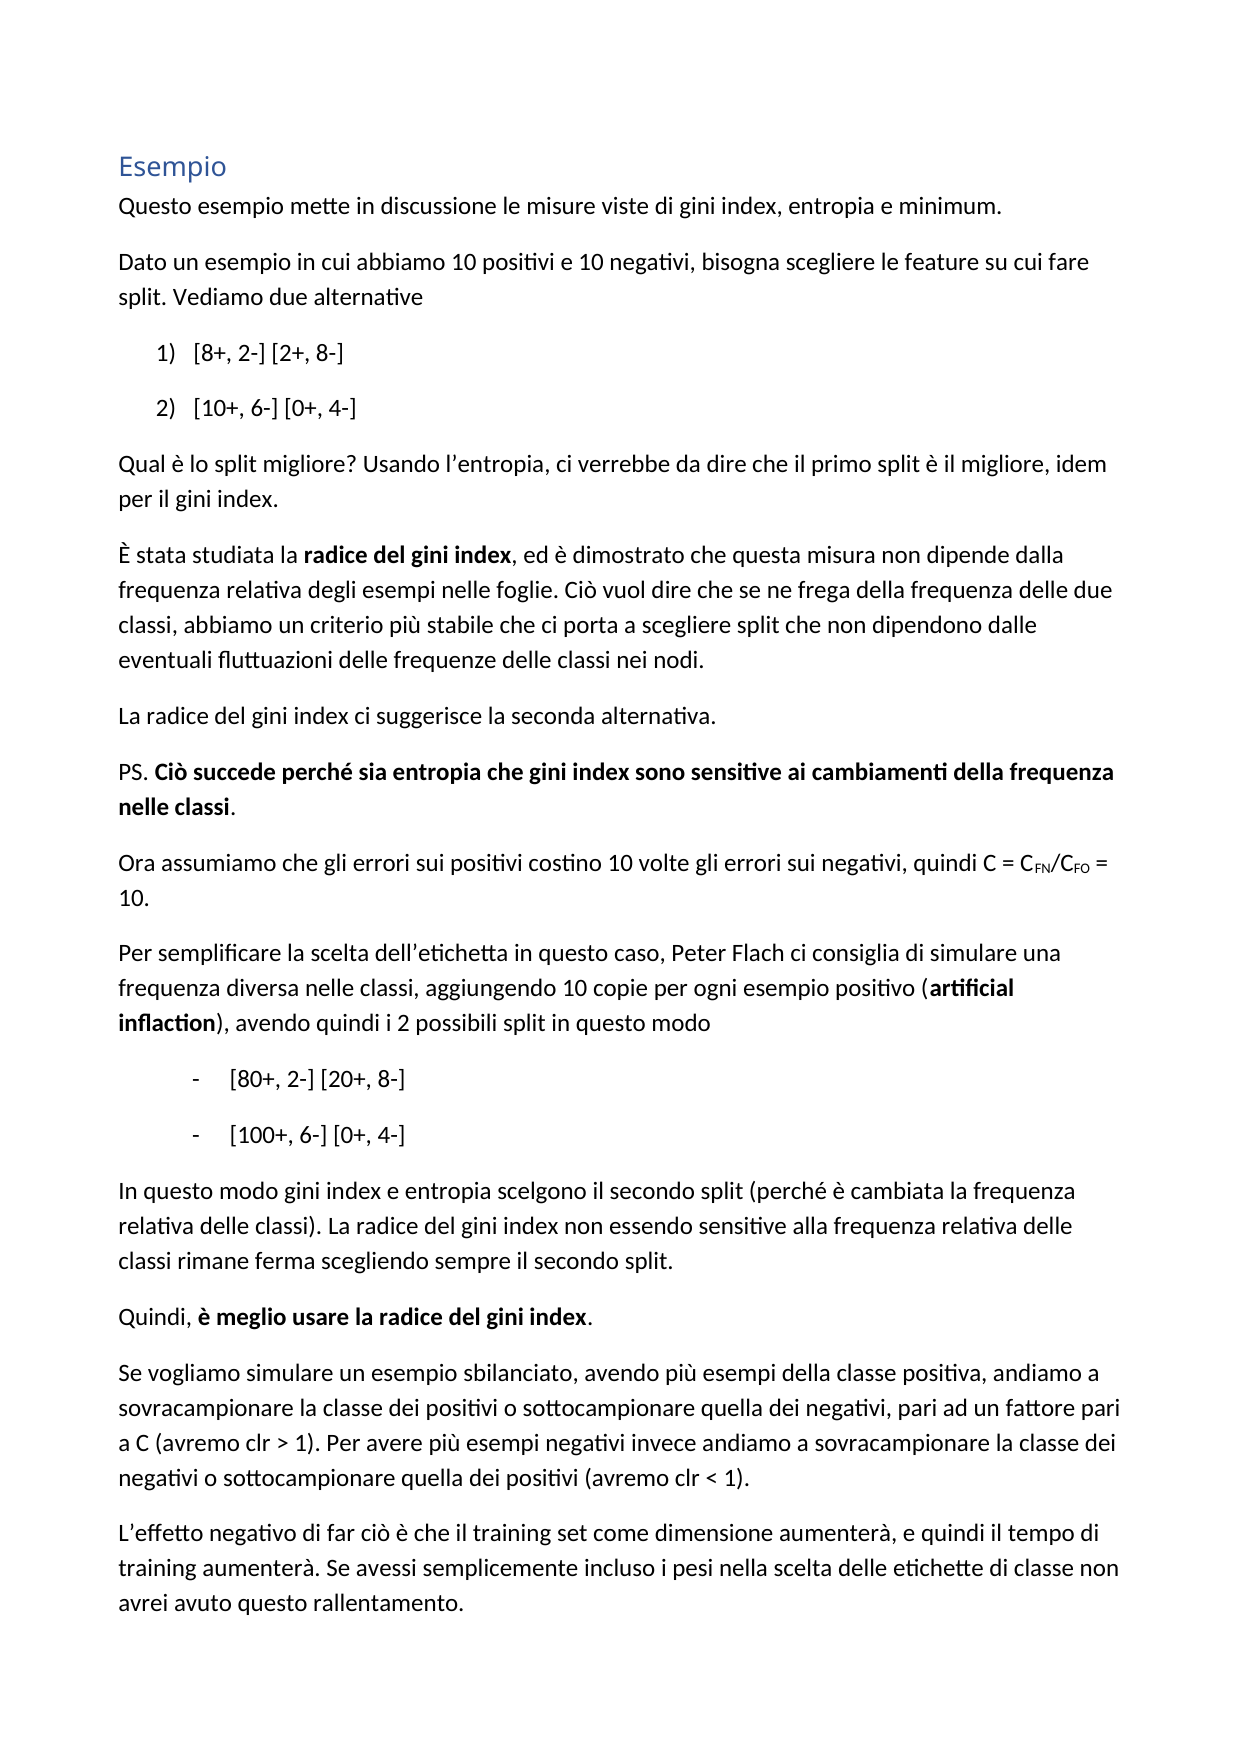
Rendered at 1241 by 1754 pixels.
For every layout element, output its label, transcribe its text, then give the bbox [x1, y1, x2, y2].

list [100+, 6-] [0+, 4-] [192, 1119, 1122, 1150]
text Qual è lo split migliore? Usando l’entropia, ci verrebbe da dire che il primo split è il migliore, idem per il gini index. [118, 448, 1122, 514]
text Se vogliamo simulare un esempio sbilanciato, avendo più esempi della classe positiva, andiamo a sovracampionare la classe dei positivi o sottocampionare quella dei negativi, pari ad un fattore pari a C (avremo clr > 1). Per avere più esempi negativi invece andiamo a sovracampionare la classe dei negativi o sottocampionare quella dei positivi (avremo clr < 1). [118, 1357, 1122, 1492]
text Per semplificare la scelta dell’etichetta in questo caso, Peter Flach ci consiglia di simulare una frequenza diversa nelle classi, aggiungendo 10 copie per ogni esempio positivo (artificial inflaction), avendo quindi i 2 possibili split in questo modo [118, 937, 1122, 1038]
text Quindi, è meglio usare la radice del gini index. [118, 1301, 1122, 1331]
list [10+, 6-] [0+, 4-] [156, 392, 1122, 423]
text Ora assumiamo che gli errori sui positivi costino 10 volte gli errori sui negativi, quindi C = CFN/CFO = 10. [118, 847, 1122, 912]
text Questo esempio mette in discussione le misure viste di gini index, entropia e minimum. [118, 190, 1122, 221]
list [8+, 2-] [2+, 8-] [156, 337, 1122, 367]
text La radice del gini index ci suggerisce la seconda alternativa. [118, 700, 1122, 731]
text È stata studiata la radice del gini index, ed è dimostrato che questa misura non dipende dalla frequenza relativa degli esempi nelle foglie. Ciò vuol dire che se ne frega della frequenza delle due classi, abbiamo un criterio più stabile che ci porta a scegliere split che non dipendono dalle eventuali fluttuazioni delle frequenze delle classi nei nodi. [118, 539, 1122, 675]
text L’effetto negativo di far ciò è che il training set come dimensione aumenterà, e quindi il tempo di training aumenterà. Se avessi semplicemente incluso i pesi nella scelta delle etichette di classe non avrei avuto questo rallentamento. [118, 1517, 1122, 1618]
text PS. Ciò succede perché sia entropia che gini index sono sensitive ai cambiamenti della frequenza nelle classi. [118, 756, 1122, 821]
text In questo modo gini index e entropia scelgono il secondo split (perché è cambiata la frequenza relativa delle classi). La radice del gini index non essendo sensitive alla frequenza relativa delle classi rimane ferma scegliendo sempre il secondo split. [118, 1175, 1122, 1276]
list [80+, 2-] [20+, 8-] [192, 1063, 1122, 1094]
subtitle Esempio [118, 148, 1122, 184]
text Dato un esempio in cui abbiamo 10 positivi e 10 negativi, bisogna scegliere le feature su cui fare split. Vediamo due alternative [118, 246, 1122, 311]
